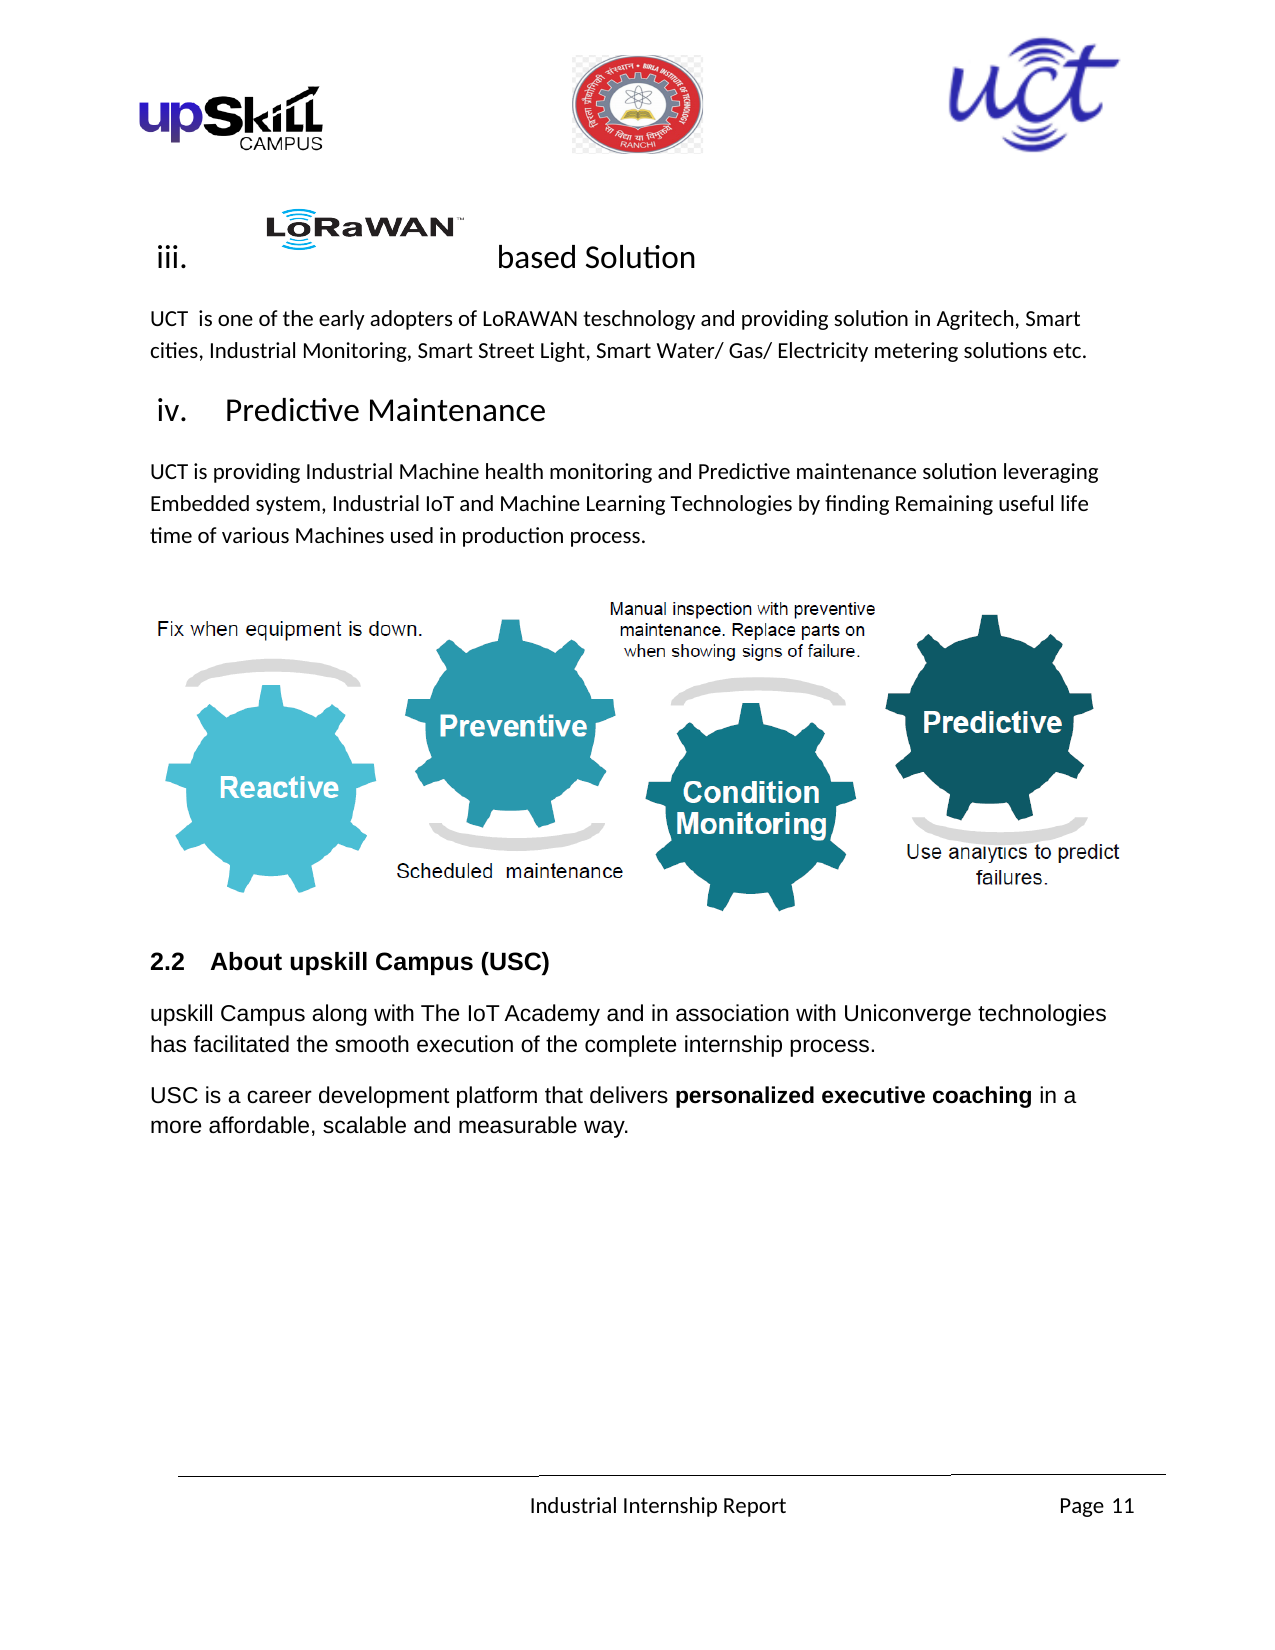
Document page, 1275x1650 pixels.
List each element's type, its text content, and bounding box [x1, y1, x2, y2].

picture [150, 574, 1135, 922]
text UCT is one of the early adopters of LoRAWAN teschnology and providing solution in Agritech, Smart cities, Industrial Monitoring, Smart Street Light, Smart Water/ Gas/ Electricity metering solutions etc. [150, 304, 1134, 364]
text UCT is providing Industrial Machine health monitoring and Predictive maintenance solution leveraging Embedded system, Industrial IoT and Machine Learning Technologies by finding Remaining useful life time of various Machines used in production process. [150, 457, 1134, 549]
list Predictive Maintenance [187, 389, 1134, 430]
picture [572, 55, 704, 154]
subtitle About upskill Campus (USC) [150, 950, 1134, 975]
text USC is a career development platform that delivers personalized executive coaching in a more affordable, scalable and measurable way. [150, 1082, 1134, 1138]
text upskill Campus along with The IoT Academy and in association with Uniconverge technologies has facilitated the smooth execution of the complete internship process. [150, 1000, 1134, 1057]
picture [946, 28, 1125, 154]
picture [225, 181, 492, 269]
picture [108, 73, 354, 154]
